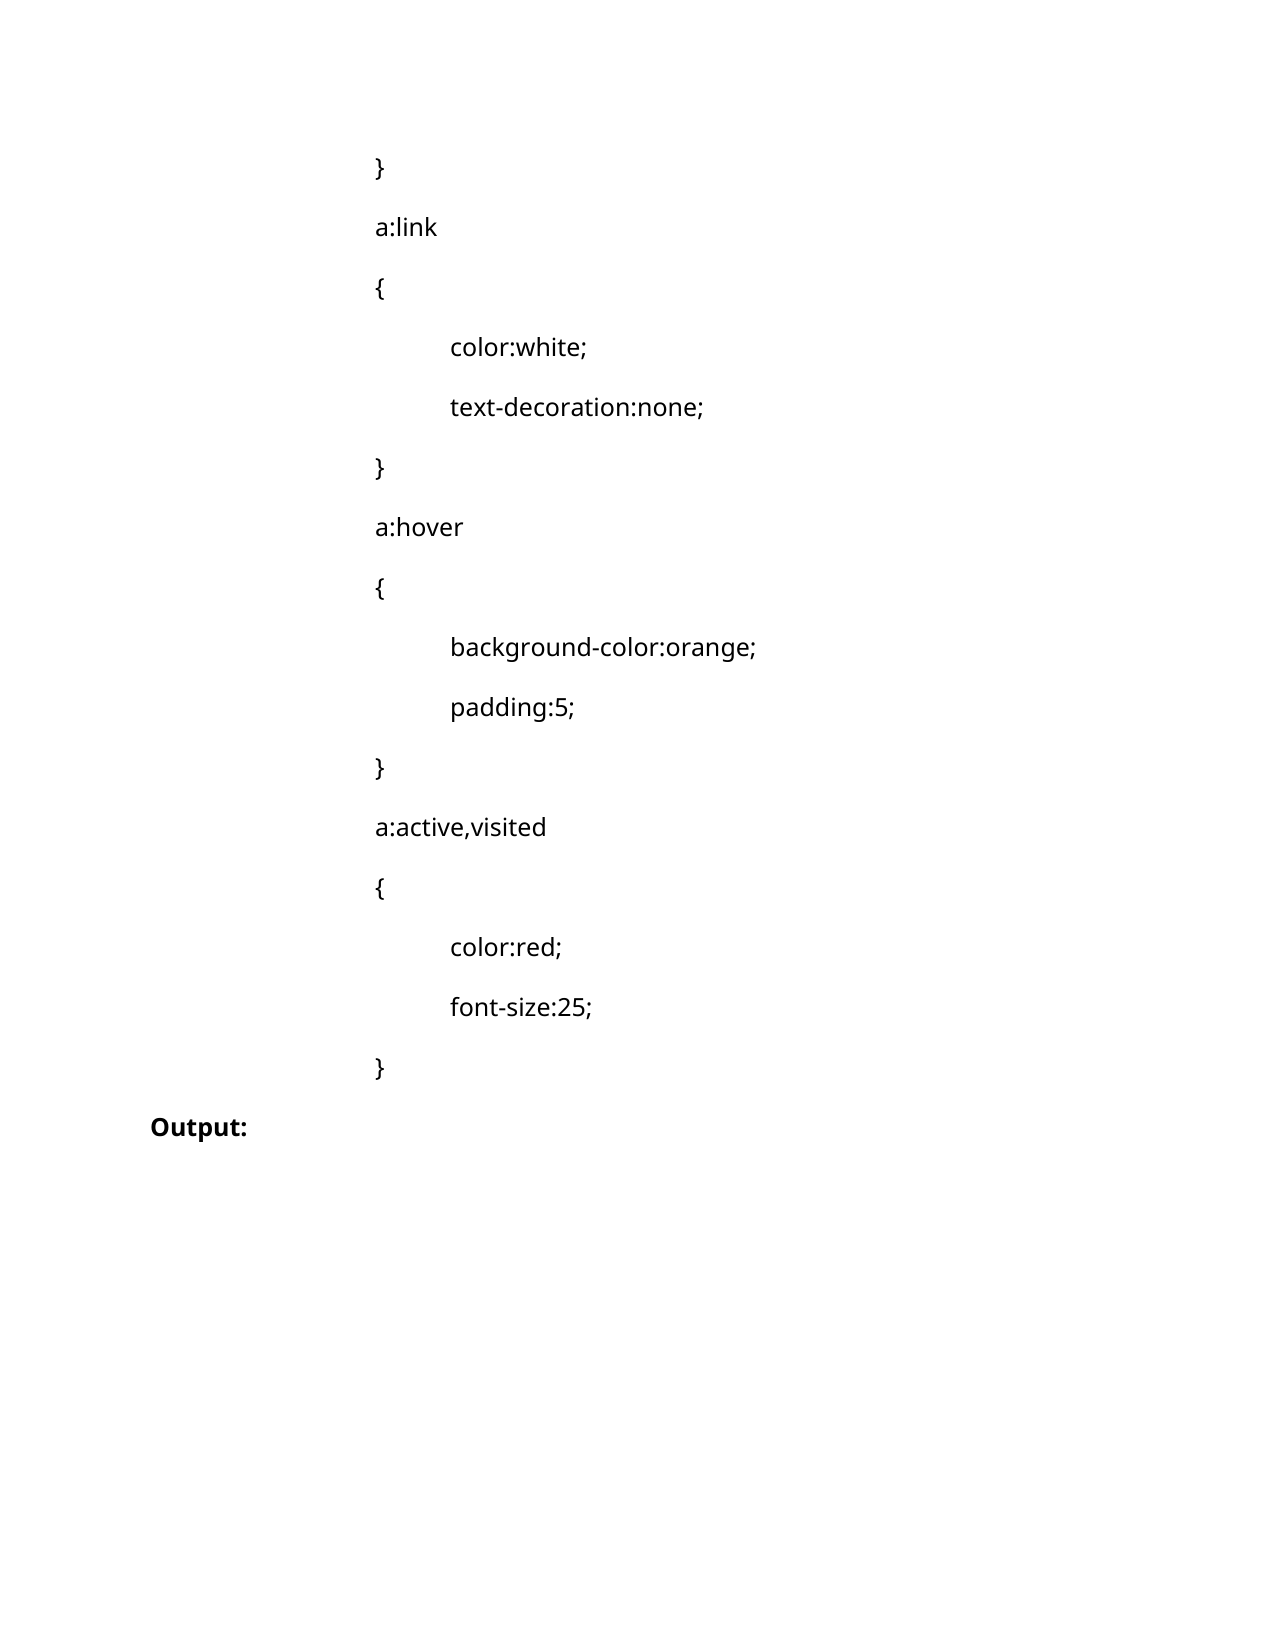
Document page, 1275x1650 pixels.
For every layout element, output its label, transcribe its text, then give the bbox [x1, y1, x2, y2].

text } [150, 450, 1125, 484]
text color:red; [150, 930, 1125, 964]
text font-size:25; [150, 990, 1125, 1024]
text } [150, 750, 1125, 784]
text { [150, 870, 1125, 904]
text { [150, 270, 1125, 304]
text } [150, 150, 1125, 184]
text padding:5; [150, 690, 1125, 724]
text } [150, 1050, 1125, 1084]
text Output: [150, 1110, 1125, 1144]
text a:hover [150, 510, 1125, 544]
text a:link [150, 210, 1125, 244]
text text-decoration:none; [150, 390, 1125, 424]
text color:white; [150, 330, 1125, 364]
text { [150, 570, 1125, 604]
text a:active,visited [150, 810, 1125, 844]
text background-color:orange; [150, 630, 1125, 664]
